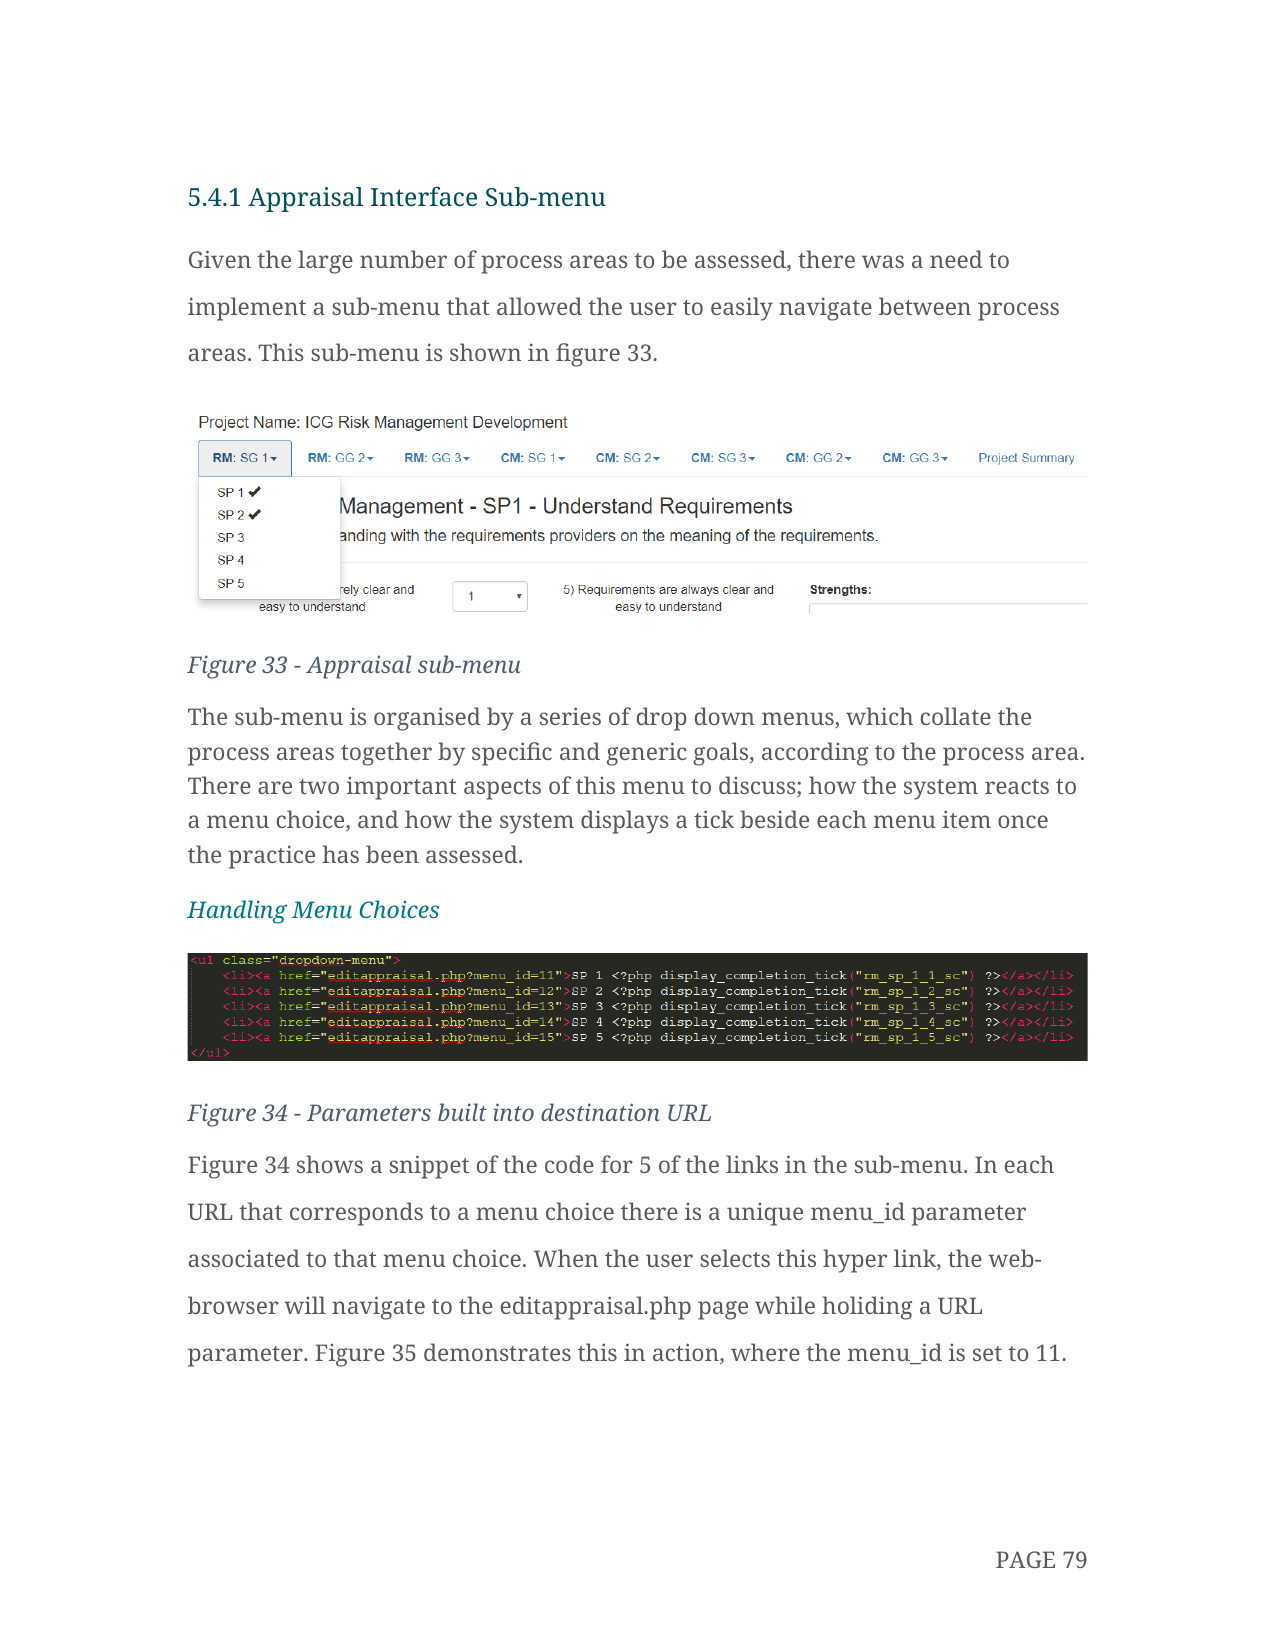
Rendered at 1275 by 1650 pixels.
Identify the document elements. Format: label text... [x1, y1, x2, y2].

picture [187, 405, 1088, 613]
subtitle Handling Menu Choices [187, 894, 1087, 925]
text Figure 34 shows a snippet of the code for 5 of the links in the sub-menu. In each URL that corresponds to a menu choice there is a unique menu_id parameter associated to that menu choice. When the user selects this hyper link, the web-browser will navigate to the editappraisal.php page while holiding a URL parameter. Figure 35 demonstrates this in action, where the menu_id is set to 11. [187, 1149, 1087, 1368]
picture [187, 953, 1088, 1061]
text Given the large number of process areas to be assessed, there was a need to implement a sub-menu that allowed the user to easily navigate between process areas. This sub-menu is shown in figure 33. [187, 243, 1087, 368]
subtitle 5.4.1 Appraisal Interface Sub-menu [187, 180, 1087, 214]
text The sub-menu is organised by a series of drop down menus, which collate the process areas together by specific and generic goals, according to the process area. There are two important aspects of this menu to discuss; how the system reacts to a menu choice, and how the system displays a tick beside each menu item once the practice has been assessed. [187, 701, 1087, 870]
